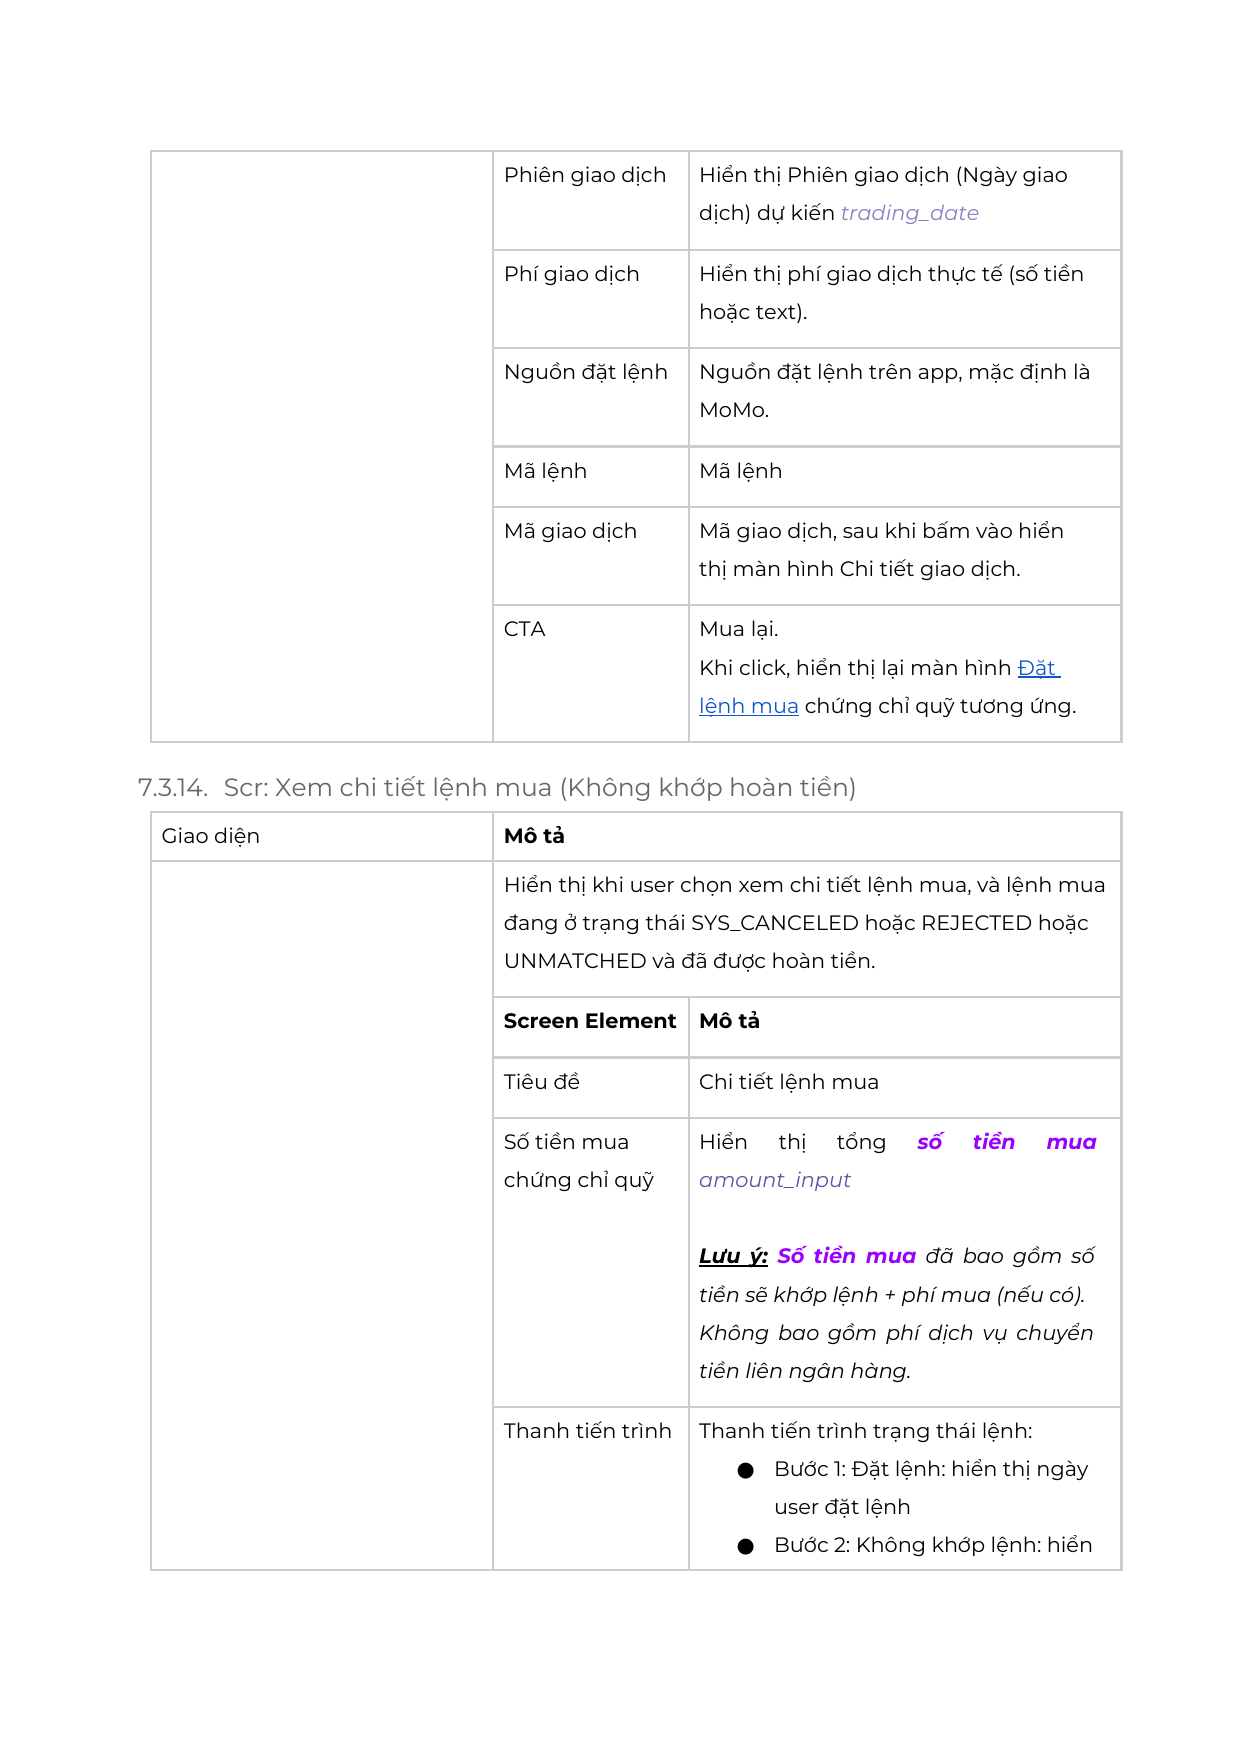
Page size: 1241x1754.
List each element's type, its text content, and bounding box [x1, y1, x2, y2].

subtitle Scr: Xem chi tiết lệnh mua (Không khớp hoàn tiền) [208, 772, 1090, 802]
